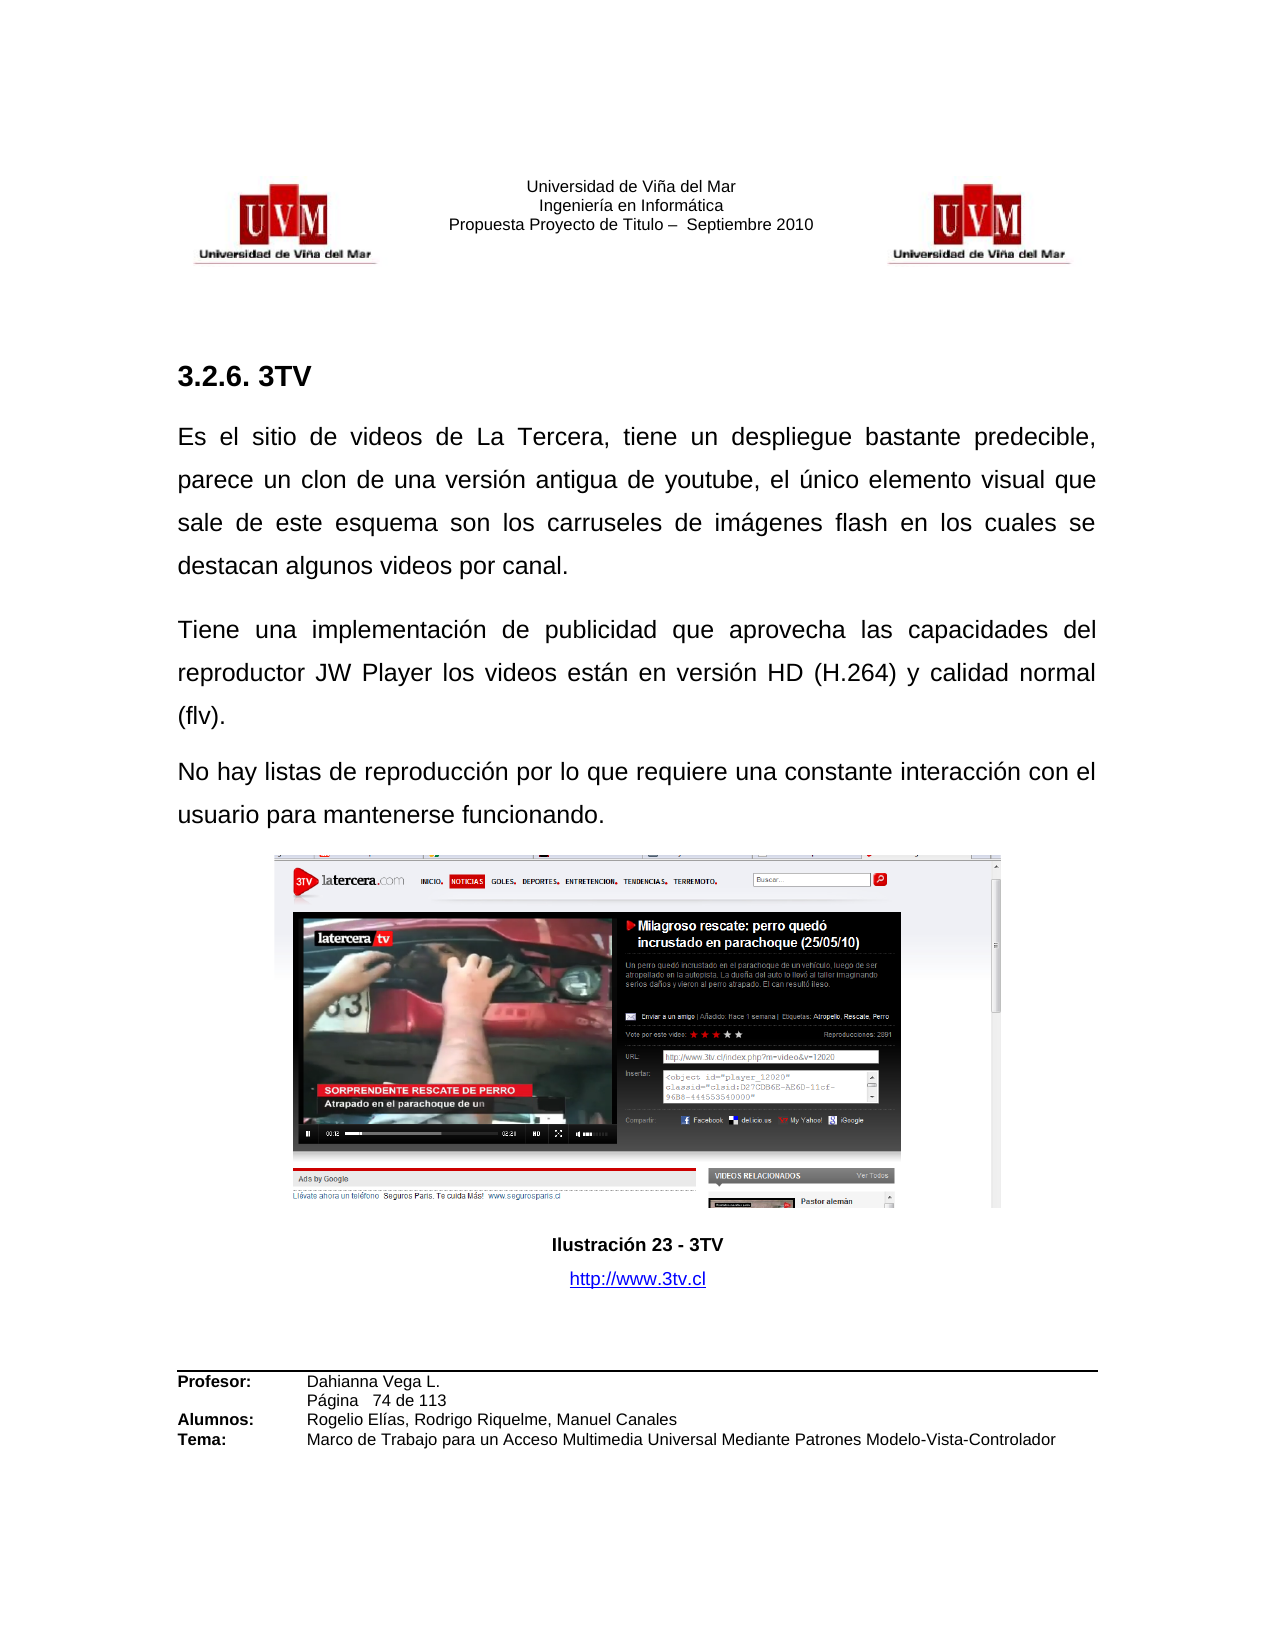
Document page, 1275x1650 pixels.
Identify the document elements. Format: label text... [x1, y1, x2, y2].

text Tiene una implementación de publicidad que aprovecha las capacidades del reproductor JW Player los videos están en versión HD (H.264) y calidad normal (flv). [177, 615, 1098, 730]
picture [177, 176, 390, 267]
text http://www.3tv.cl [177, 1268, 1098, 1290]
text No hay listas de reproducción por lo que requiere una constante interacción con el usuario para mantenerse funcionando. [177, 757, 1098, 829]
subtitle 3.2.6. 3TV [177, 359, 1098, 392]
picture [871, 176, 1084, 267]
picture [274, 855, 1001, 1208]
text Ilustración 23 - 3TV [177, 1234, 1098, 1256]
text Es el sitio de videos de La Tercera, tiene un despliegue bastante predecible, parece un clon de una versión antigua de youtube, el único elemento visual que sale de este esquema son los carruseles de imágenes flash en los cuales se destacan algunos videos por canal. [177, 422, 1098, 580]
